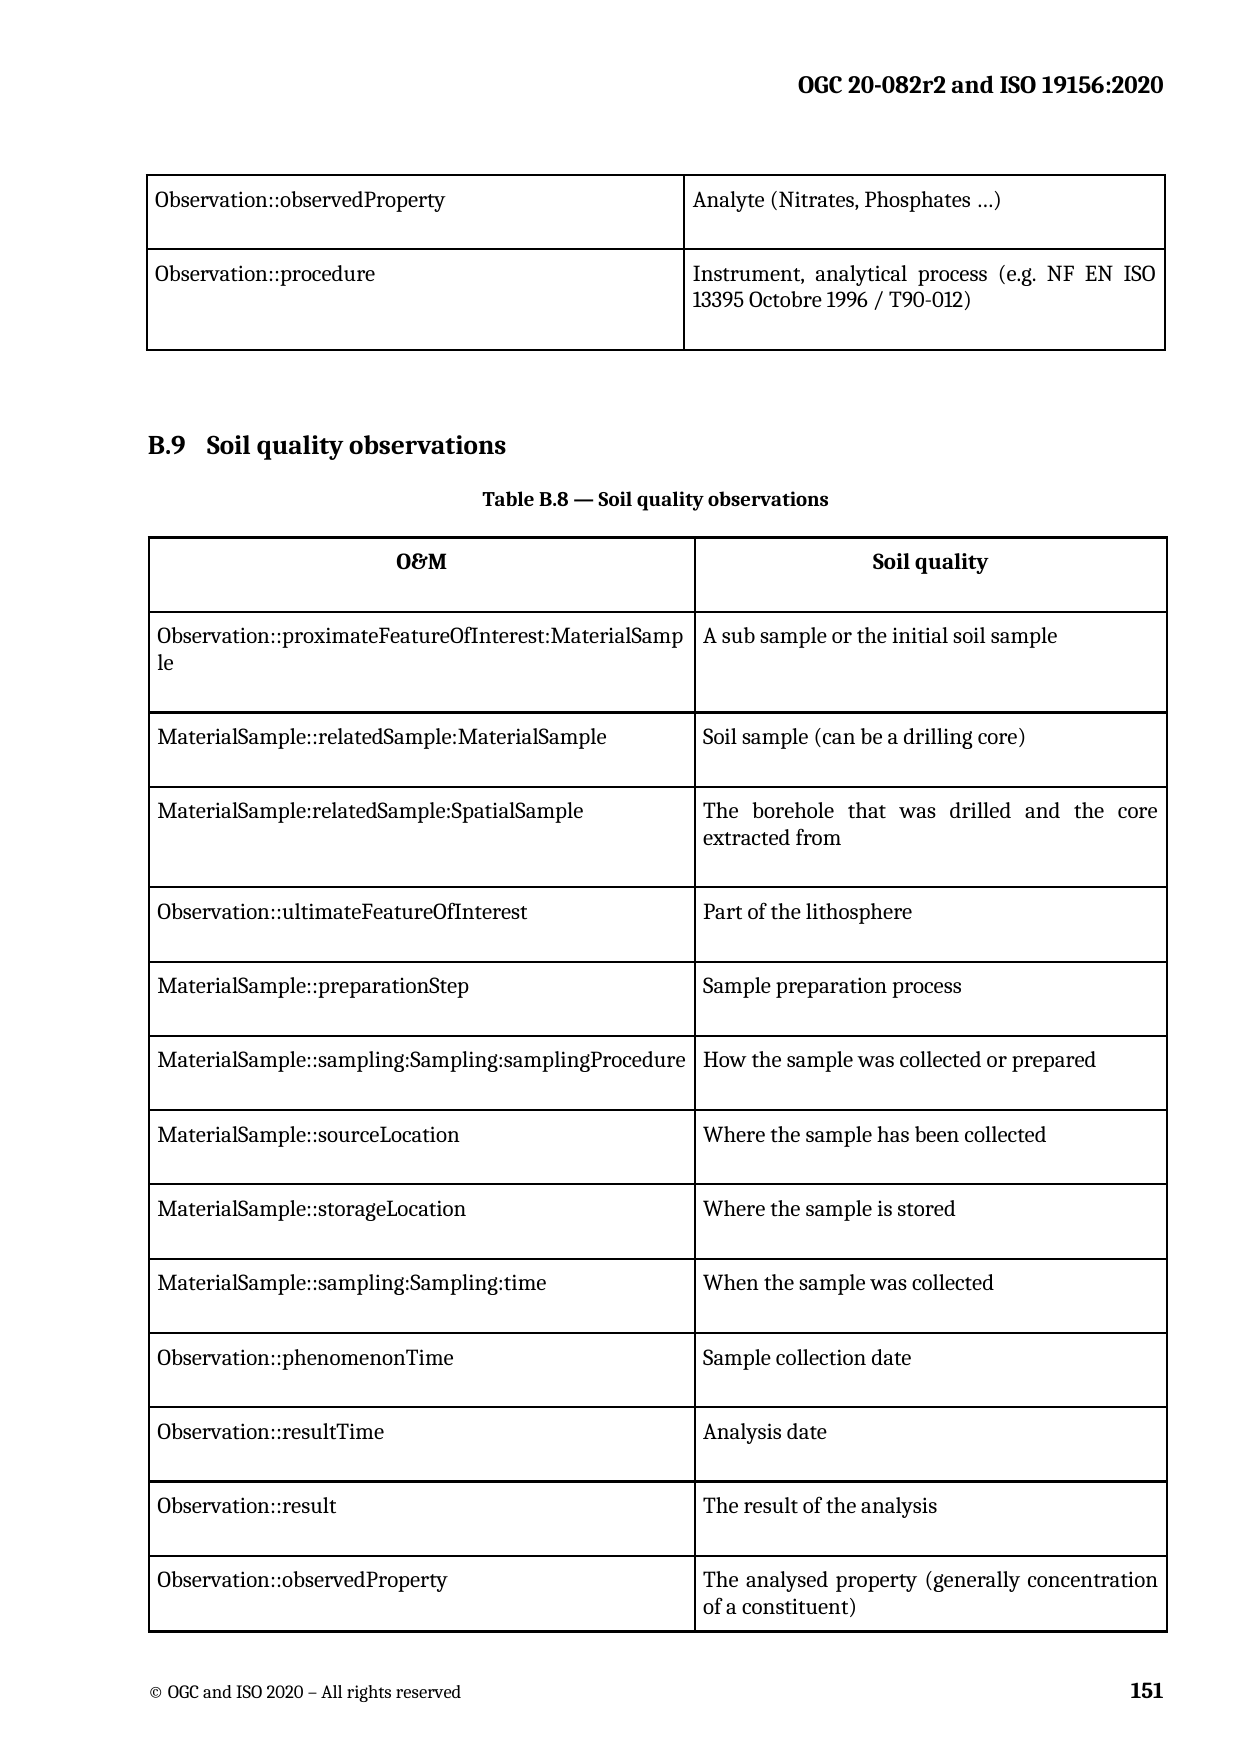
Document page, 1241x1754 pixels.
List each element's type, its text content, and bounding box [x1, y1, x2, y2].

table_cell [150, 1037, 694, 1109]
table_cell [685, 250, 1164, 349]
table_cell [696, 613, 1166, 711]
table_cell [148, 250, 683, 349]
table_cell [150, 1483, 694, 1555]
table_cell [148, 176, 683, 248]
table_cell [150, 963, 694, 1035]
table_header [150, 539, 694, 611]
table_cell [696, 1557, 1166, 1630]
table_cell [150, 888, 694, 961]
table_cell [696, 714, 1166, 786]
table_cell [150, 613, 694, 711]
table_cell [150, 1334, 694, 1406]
text Soil quality observations [148, 430, 1163, 461]
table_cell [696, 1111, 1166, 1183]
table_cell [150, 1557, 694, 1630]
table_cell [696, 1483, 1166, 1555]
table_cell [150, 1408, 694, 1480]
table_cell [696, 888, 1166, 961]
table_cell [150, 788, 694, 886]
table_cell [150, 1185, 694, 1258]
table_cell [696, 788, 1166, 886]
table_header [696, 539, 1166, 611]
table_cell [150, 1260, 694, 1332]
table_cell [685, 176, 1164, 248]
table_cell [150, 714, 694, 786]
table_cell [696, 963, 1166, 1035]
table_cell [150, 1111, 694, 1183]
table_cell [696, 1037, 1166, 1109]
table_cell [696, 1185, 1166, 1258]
text Table B.8 — Soil quality observations [148, 486, 1163, 511]
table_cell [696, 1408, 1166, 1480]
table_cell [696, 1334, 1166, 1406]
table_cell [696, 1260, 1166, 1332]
